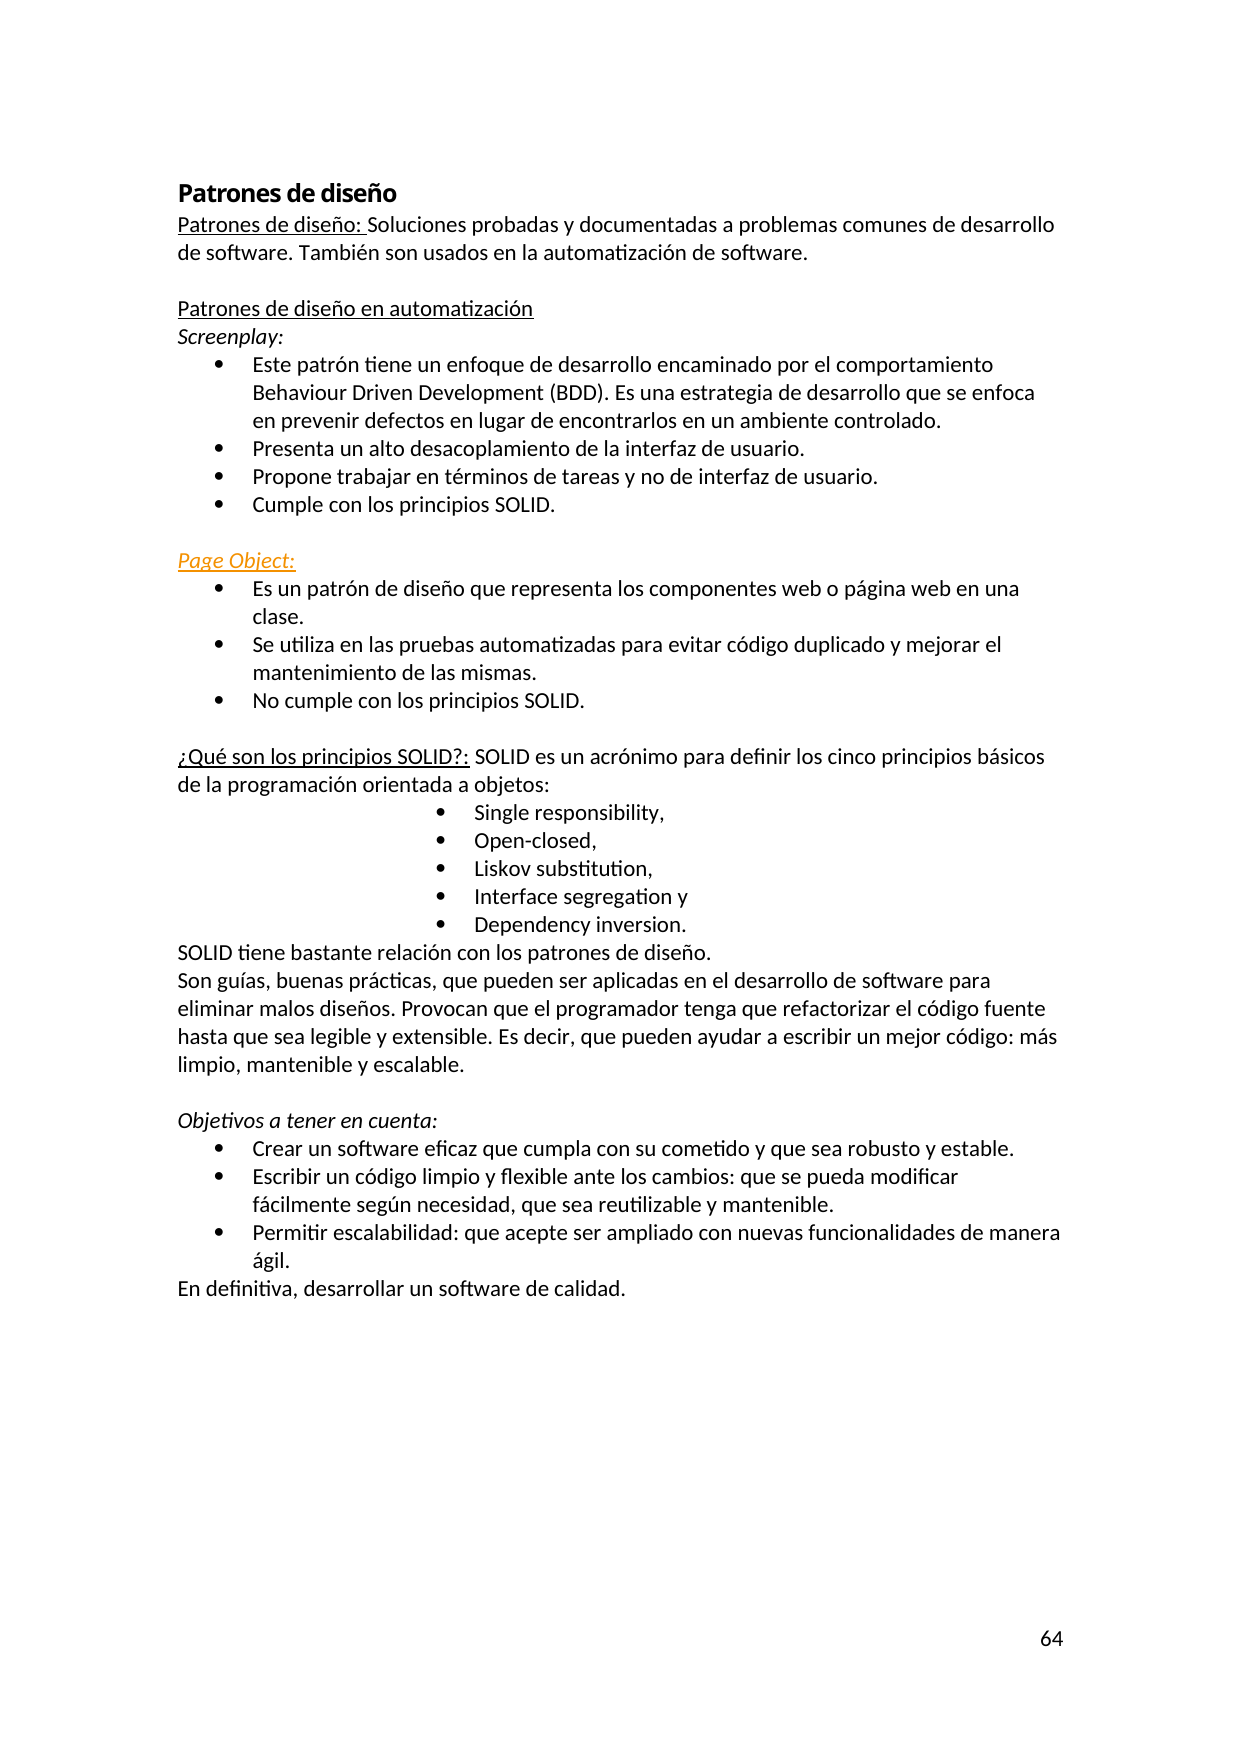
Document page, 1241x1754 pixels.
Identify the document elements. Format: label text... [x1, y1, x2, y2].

title Patrones de diseño [177, 176, 1063, 210]
list Open-closed, [437, 826, 1063, 854]
list Propone trabajar en términos de tareas y no de interfaz de usuario. [215, 462, 1063, 490]
list Crear un software eficaz que cumpla con su cometido y que sea robusto y estable. [215, 1134, 1063, 1162]
text Patrones de diseño en automatización [177, 294, 1063, 322]
list Single responsibility, [437, 798, 1063, 826]
list Escribir un código limpio y flexible ante los cambios: que se pueda modificar fácilmente según necesidad, que sea reutilizable y mantenible. [215, 1162, 1063, 1218]
list Permitir escalabilidad: que acepte ser ampliado con nuevas funcionalidades de manera ágil. [215, 1218, 1063, 1274]
list Interface segregation y [437, 882, 1063, 910]
text SOLID tiene bastante relación con los patrones de diseño. [177, 938, 1063, 966]
text ¿Qué son los principios SOLID?: SOLID es un acrónimo para definir los cinco principios básicos de la programación orientada a objetos: [177, 742, 1063, 798]
text Patrones de diseño: Soluciones probadas y documentadas a problemas comunes de desarrollo de software. También son usados en la automatización de software. [177, 210, 1063, 266]
list Liskov substitution, [437, 854, 1063, 882]
text Objetivos a tener en cuenta: [177, 1106, 1063, 1134]
list Este patrón tiene un enfoque de desarrollo encaminado por el comportamiento Behaviour Driven Development (BDD). Es una estrategia de desarrollo que se enfoca en prevenir defectos en lugar de encontrarlos en un ambiente controlado. [215, 350, 1063, 434]
text Son guías, buenas prácticas, que pueden ser aplicadas en el desarrollo de software para eliminar malos diseños. Provocan que el programador tenga que refactorizar el código fuente hasta que sea legible y extensible. Es decir, que pueden ayudar a escribir un mejor código: más limpio, mantenible y escalable. [177, 966, 1063, 1078]
list No cumple con los principios SOLID. [215, 686, 1063, 714]
list Presenta un alto desacoplamiento de la interfaz de usuario. [215, 434, 1063, 462]
list Dependency inversion. [437, 910, 1063, 938]
list Cumple con los principios SOLID. [215, 490, 1063, 518]
list Es un patrón de diseño que representa los componentes web o página web en una clase. [215, 574, 1063, 630]
text En definitiva, desarrollar un software de calidad. [177, 1274, 1063, 1302]
text Screenplay: [177, 322, 1063, 350]
list Se utiliza en las pruebas automatizadas para evitar código duplicado y mejorar el mantenimiento de las mismas. [215, 630, 1063, 686]
text Page Object: [177, 546, 1063, 574]
